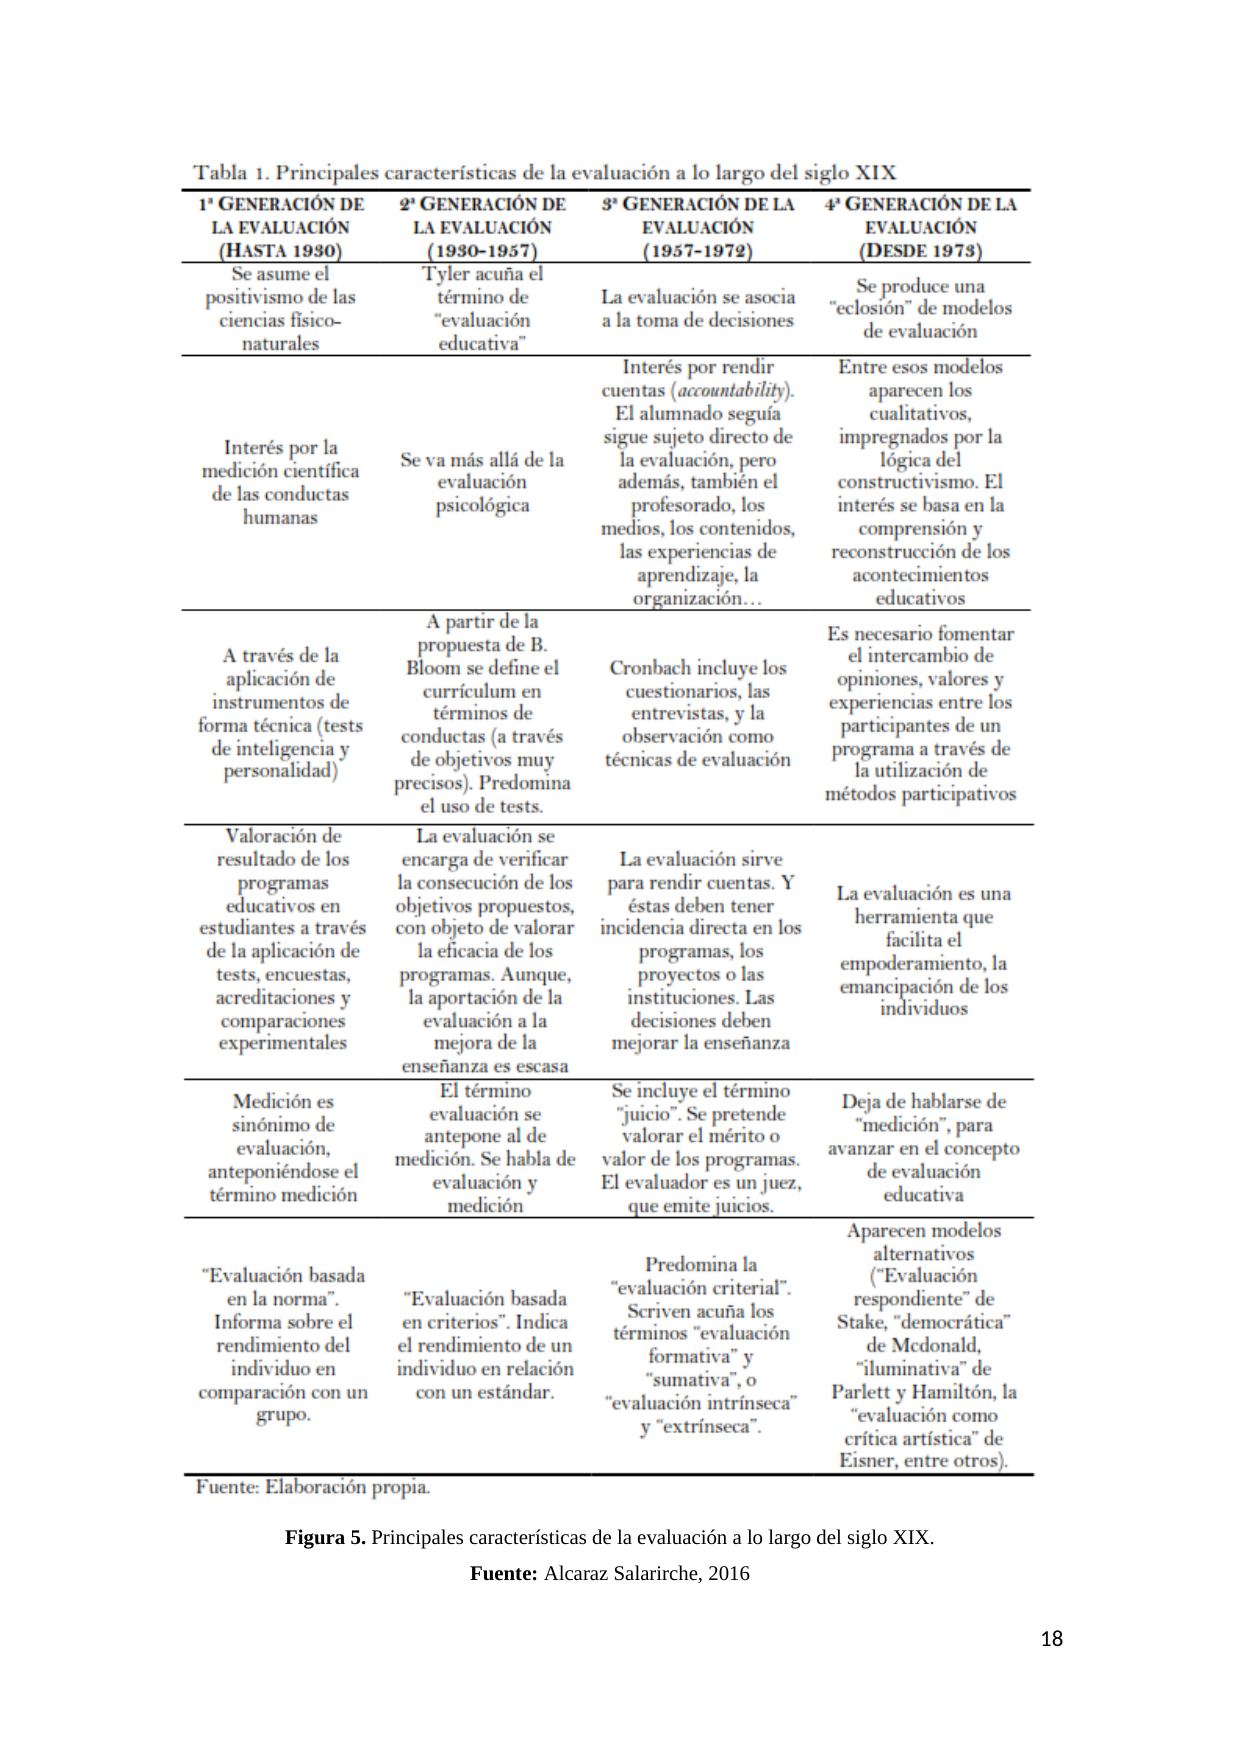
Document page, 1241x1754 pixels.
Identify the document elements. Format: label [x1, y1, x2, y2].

picture [178, 821, 1040, 1506]
picture [177, 147, 1043, 816]
